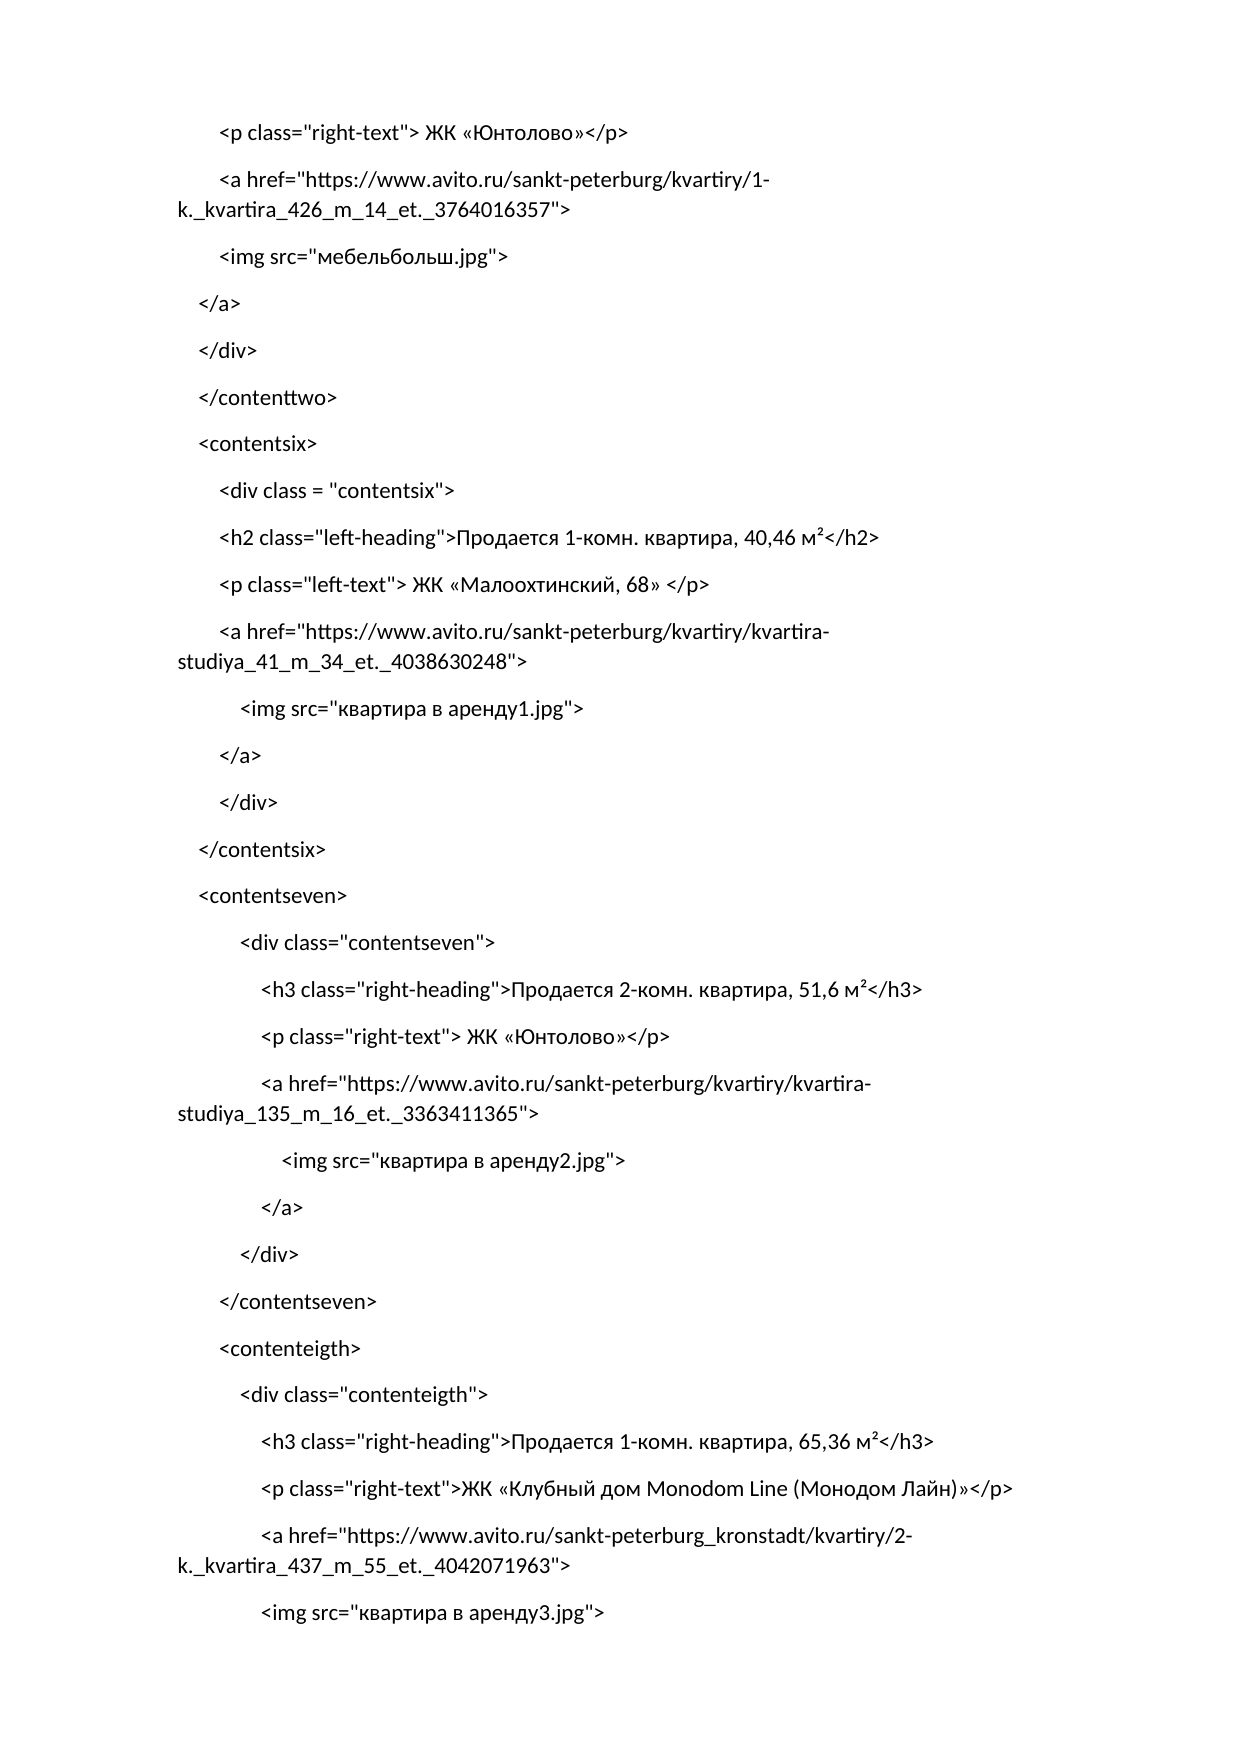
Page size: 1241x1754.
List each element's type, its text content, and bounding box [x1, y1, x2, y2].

text <a href="https://www.avito.ru/sankt-peterburg/kvartiry/1-k._kvartira_426_m_14_et._3764016357"> [177, 165, 1152, 223]
text <contentsix> [177, 429, 1152, 458]
text </div> [177, 788, 1152, 816]
text </a> [177, 1193, 1152, 1221]
text <a href="https://www.avito.ru/sankt-peterburg_kronstadt/kvartiry/2-k._kvartira_437_m_55_et._4042071963"> [177, 1521, 1152, 1579]
text </a> [177, 289, 1152, 317]
text <p class="right-text"> ЖК «Юнтолово»</p> [177, 1022, 1152, 1050]
text <contenteigth> [177, 1334, 1152, 1362]
text <div class="contenteigth"> [177, 1381, 1152, 1409]
text <contentseven> [177, 882, 1152, 910]
text <h3 class="right-heading">Продается 2-комн. квартира, 51,6 м²</h3> [177, 975, 1152, 1003]
text </div> [177, 1240, 1152, 1268]
text <div class="contentseven"> [177, 928, 1152, 957]
text </contentseven> [177, 1287, 1152, 1315]
text </a> [177, 741, 1152, 769]
text <p class="left-text"> ЖК «Малоохтинский, 68» </p> [177, 570, 1152, 598]
text <h2 class="left-heading">Продается 1-комн. квартира, 40,46 м²</h2> [177, 523, 1152, 551]
text </contenttwo> [177, 383, 1152, 411]
text <img src="квартира в аренду2.jpg"> [177, 1146, 1152, 1174]
text <img src="квартира в аренду3.jpg"> [177, 1598, 1152, 1626]
text </div> [177, 336, 1152, 364]
text <p class="right-text"> ЖК «Юнтолово»</p> [177, 118, 1152, 146]
text </contentsix> [177, 835, 1152, 863]
text <p class="right-text">ЖК «Клубный дом Monodom Line (Монодом Лайн)»</p> [177, 1474, 1152, 1502]
text <div class = "contentsix"> [177, 476, 1152, 504]
text <a href="https://www.avito.ru/sankt-peterburg/kvartiry/kvartira-studiya_135_m_16_et._3363411365"> [177, 1069, 1152, 1127]
text <h3 class="right-heading">Продается 1-комн. квартира, 65,36 м²</h3> [177, 1427, 1152, 1456]
text <img src="мебельбольш.jpg"> [177, 242, 1152, 270]
text <img src="квартира в аренду1.jpg"> [177, 694, 1152, 722]
text <a href="https://www.avito.ru/sankt-peterburg/kvartiry/kvartira-studiya_41_m_34_et._4038630248"> [177, 617, 1152, 675]
